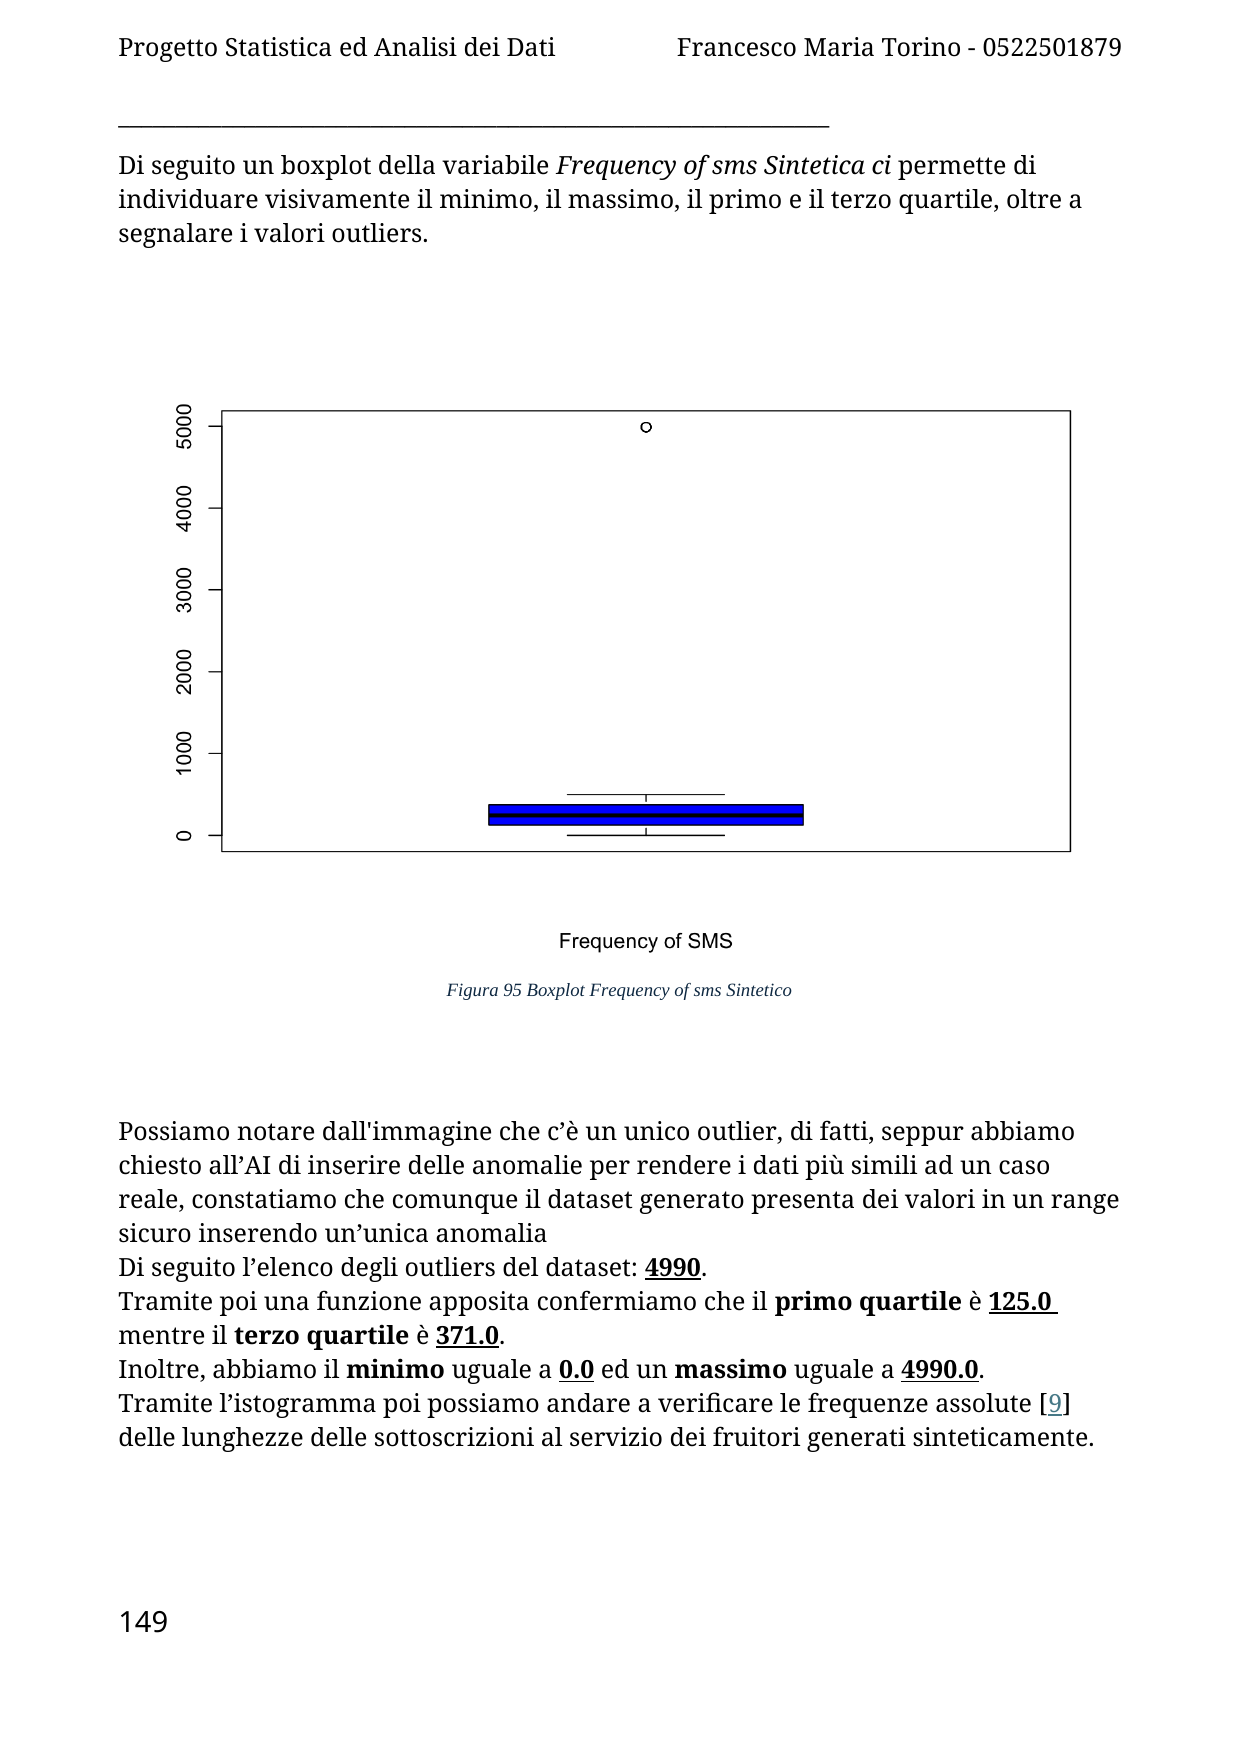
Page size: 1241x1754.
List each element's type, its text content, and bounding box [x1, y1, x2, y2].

text Tramite poi una funzione apposita confermiamo che il primo quartile è 125.0 mentre il terzo quartile è 371.0. [118, 1283, 1122, 1352]
picture [118, 307, 1123, 980]
text Possiamo notare dall'immagine che c’è un unico outlier, di fatti, seppur abbiamo chiesto all’AI di inserire delle anomalie per rendere i dati più simili ad un caso reale, constatiamo che comunque il dataset generato presenta dei valori in un range sicuro inserendo un’unica anomalia [118, 1113, 1122, 1249]
text Figura 95 Boxplot Frequency of sms Sintetico [118, 980, 1122, 1001]
text Tramite l’istogramma poi possiamo andare a verificare le frequenze assolute [9] delle lunghezze delle sottoscrizioni al servizio dei fruitori generati sinteticamente. [118, 1386, 1122, 1454]
text Di seguito l’elenco degli outliers del dataset: 4990. [118, 1249, 1122, 1283]
text Inoltre, abbiamo il minimo uguale a 0.0 ed un massimo uguale a 4990.0. [118, 1352, 1122, 1386]
text Di seguito un boxplot della variabile Frequency of sms Sintetica ci permette di individuare visivamente il minimo, il massimo, il primo e il terzo quartile, oltre a segnalare i valori outliers. [118, 148, 1122, 250]
